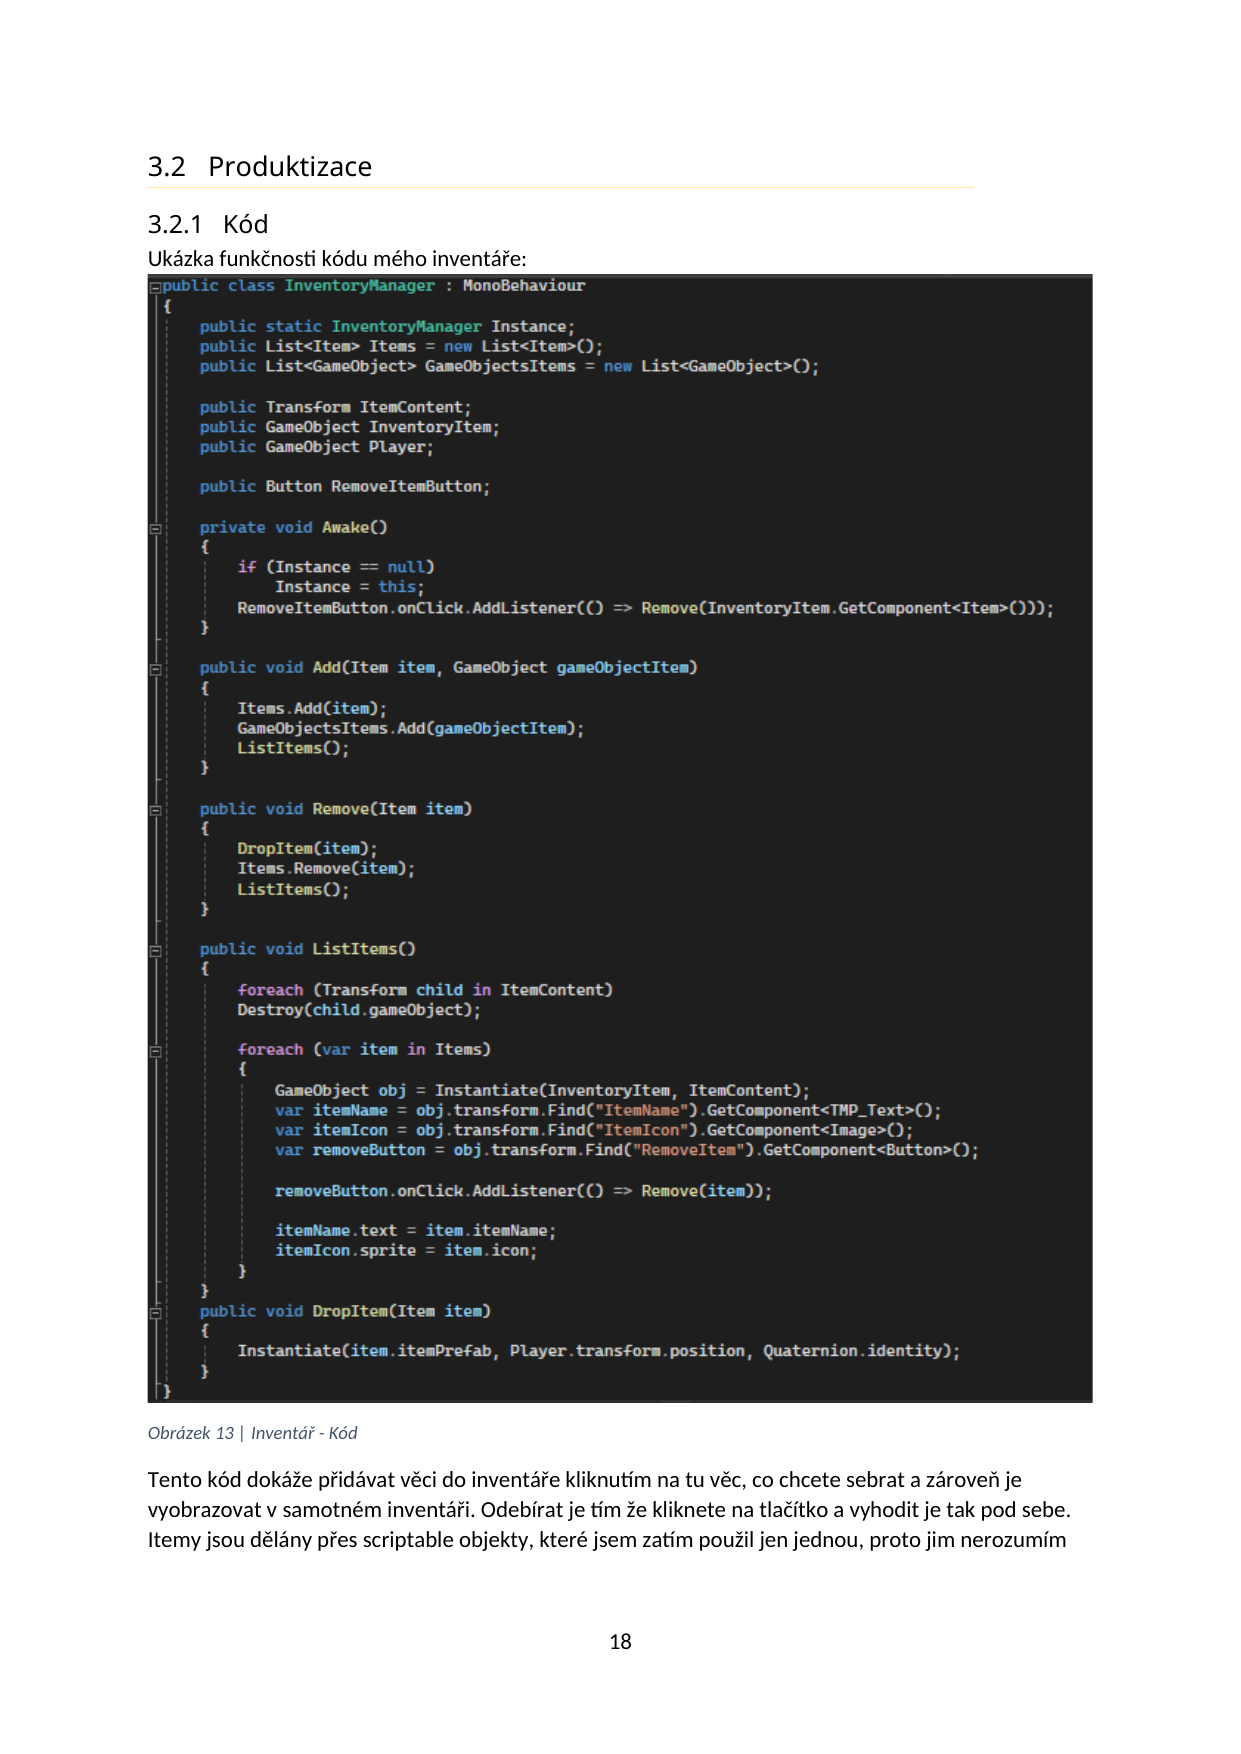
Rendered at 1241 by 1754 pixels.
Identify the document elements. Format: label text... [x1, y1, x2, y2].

subtitle Produktizace [148, 148, 974, 187]
picture [147, 274, 1093, 1403]
text Ukázka funkčnosti kódu mého inventáře: [148, 244, 1093, 274]
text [148, 1465, 1093, 1554]
subtitle Kód [148, 207, 1093, 241]
